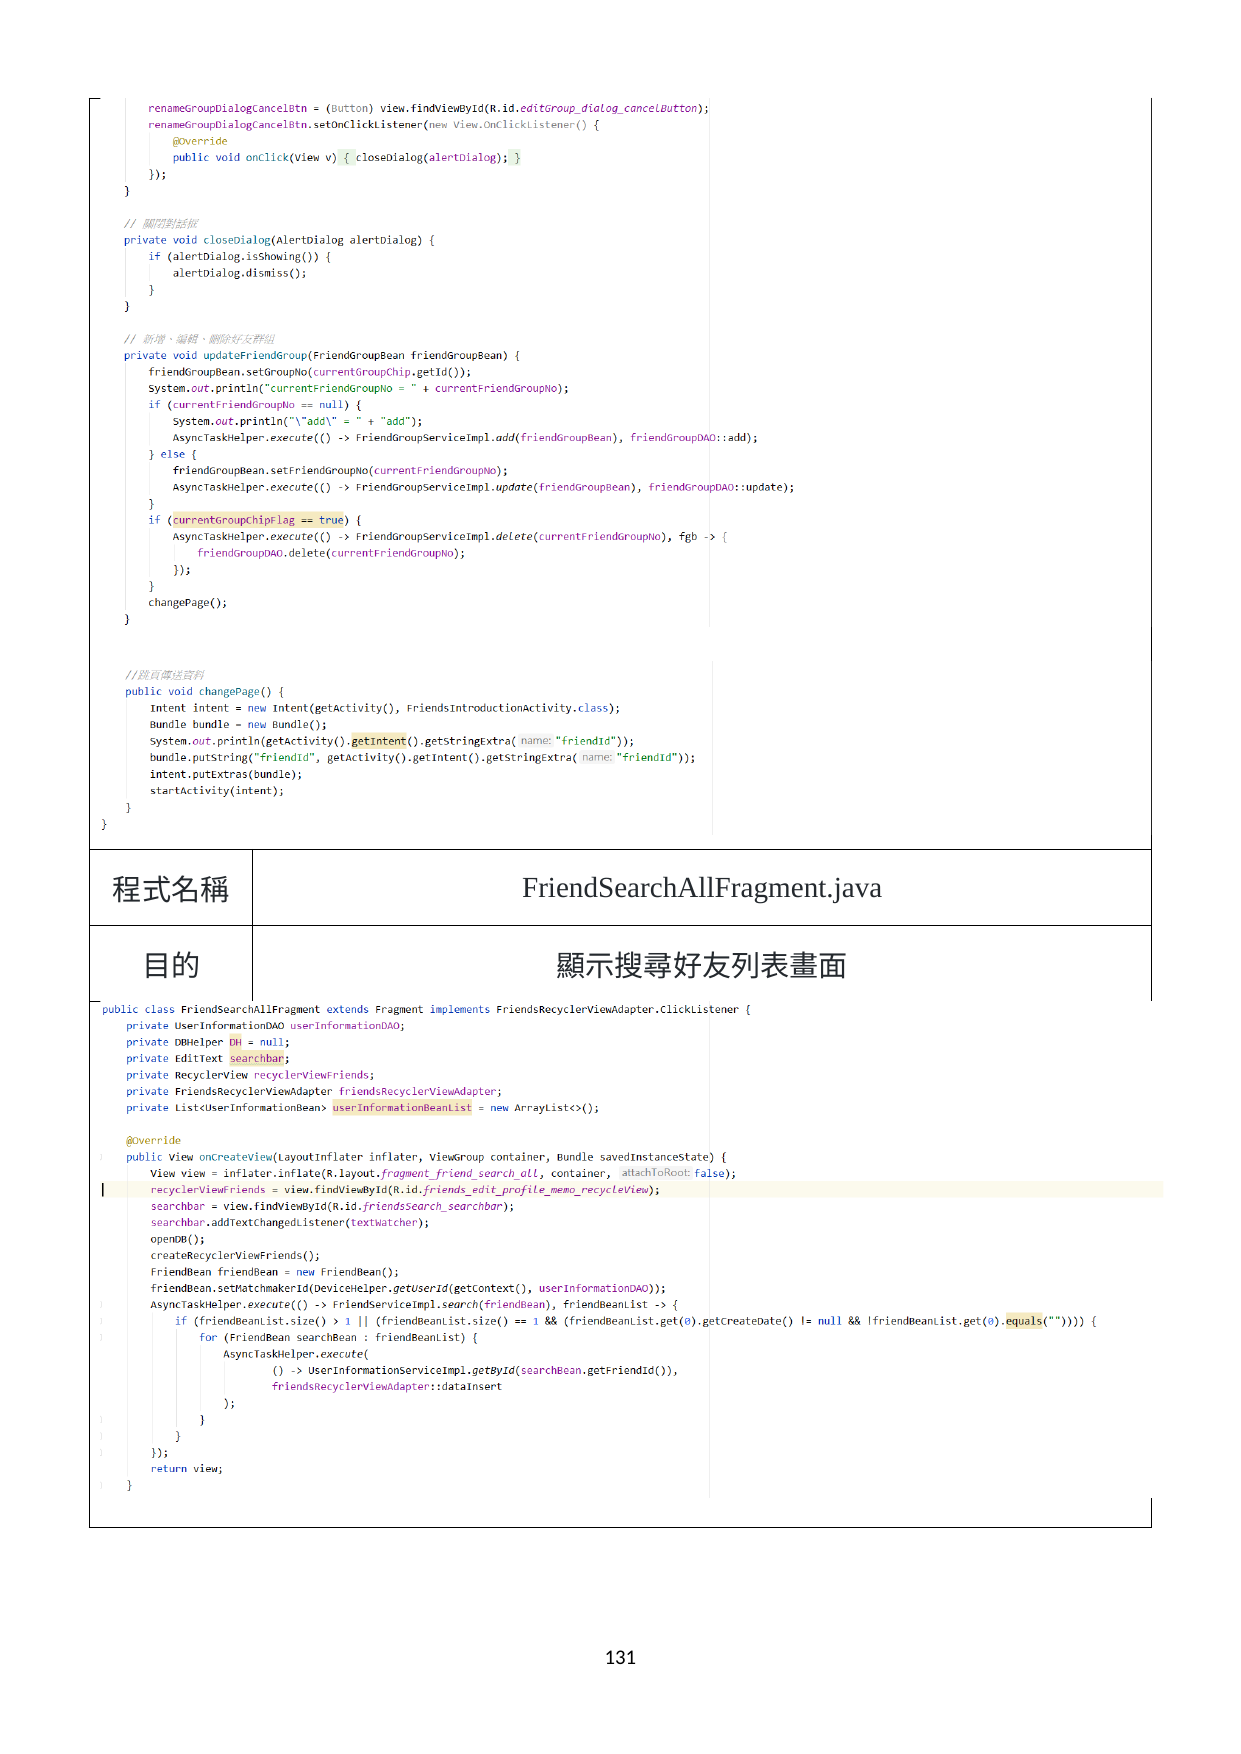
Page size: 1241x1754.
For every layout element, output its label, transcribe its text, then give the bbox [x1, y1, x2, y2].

table_cell [90, 1002, 1151, 1527]
table_cell [90, 99, 1151, 849]
picture [100, 661, 1152, 835]
picture [100, 98, 1152, 627]
picture [100, 1001, 1164, 1498]
table_cell 目的 [90, 926, 252, 1001]
table_cell 顯示搜尋好友列表畫面 [253, 926, 1151, 1001]
table_cell FriendSearchAllFragment.java [253, 850, 1151, 925]
table_cell 程式名稱 [90, 850, 252, 925]
